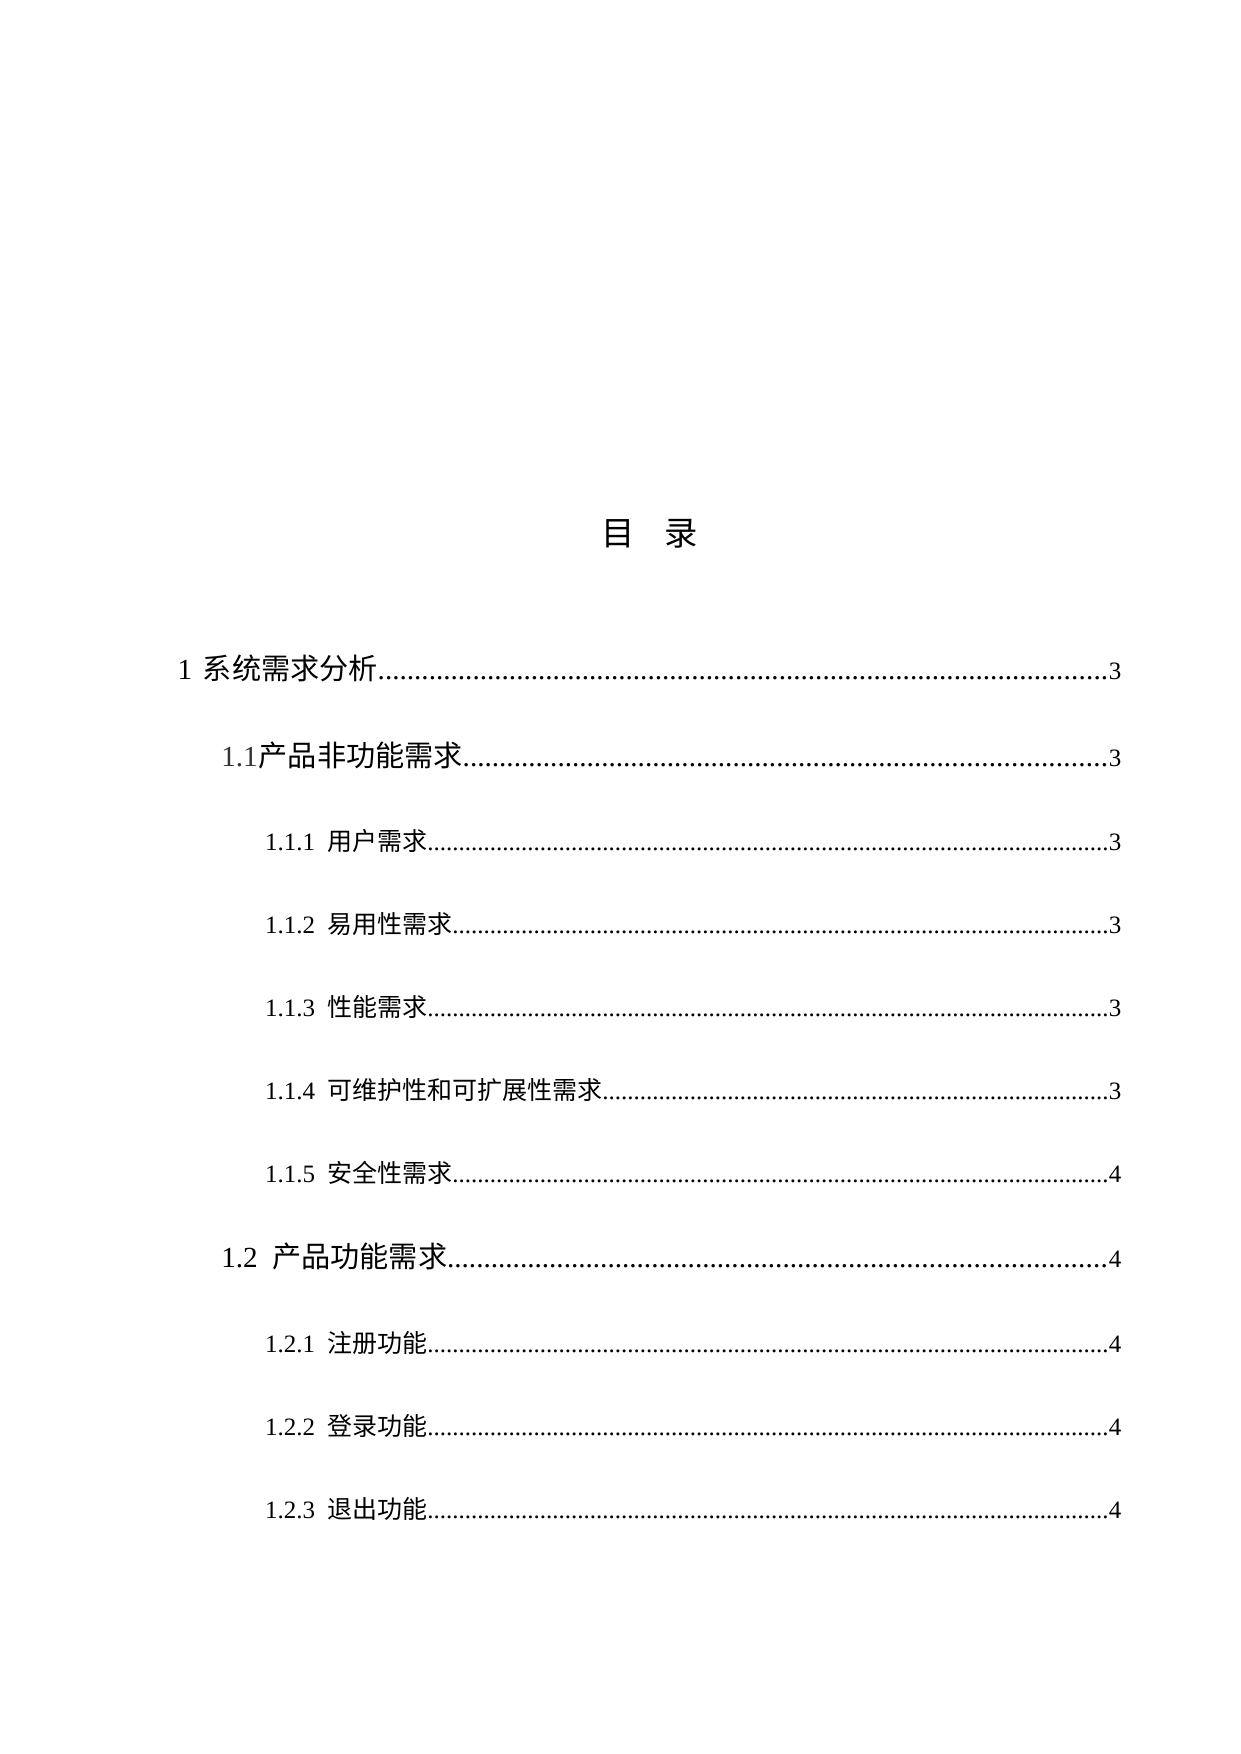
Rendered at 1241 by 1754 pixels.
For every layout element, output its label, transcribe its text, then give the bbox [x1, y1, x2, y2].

text 1.1.3 性能需求 3 [265, 973, 1122, 1038]
text 1.2.1 注册功能 4 [265, 1309, 1122, 1374]
text 1 系统需求分析 3 [177, 634, 1122, 699]
text 1.1.4 可维护性和可扩展性需求 3 [265, 1056, 1122, 1121]
text 1.1.5 安全性需求 4 [265, 1139, 1122, 1204]
list 产品非功能需求 3 [221, 721, 1122, 786]
text 1.2.2 登录功能 4 [265, 1392, 1122, 1457]
text 1.2 产品功能需求 4 [221, 1222, 1122, 1287]
text 目 录 [177, 499, 1122, 564]
text 1.1.2 易用性需求 3 [265, 890, 1122, 955]
text 1.1.1 用户需求 3 [265, 807, 1122, 872]
text 1.2.3 退出功能 4 [265, 1475, 1122, 1540]
